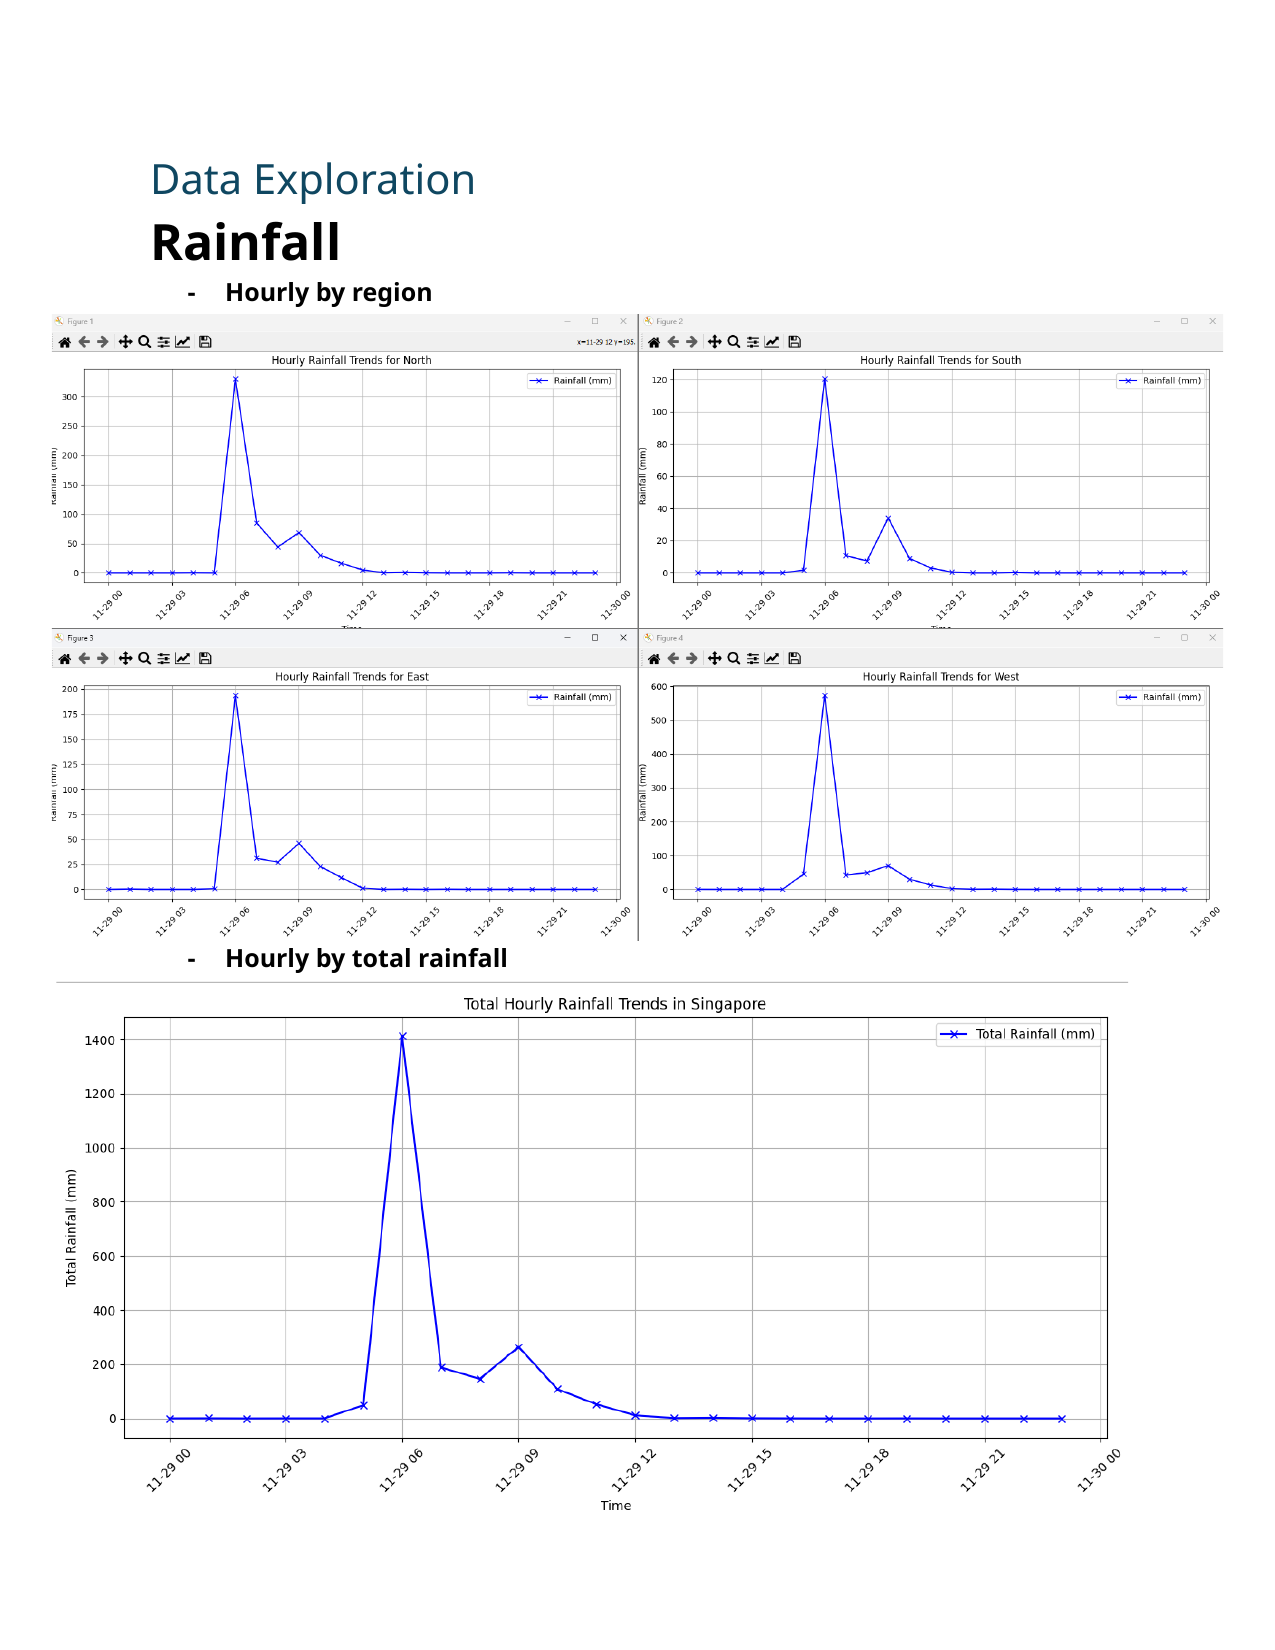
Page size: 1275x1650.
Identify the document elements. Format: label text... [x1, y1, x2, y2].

text Rainfall [150, 207, 1125, 275]
subtitle Data Exploration [150, 150, 1125, 207]
picture [56, 981, 1129, 1516]
list Hourly by total rainfall [187, 941, 1125, 975]
picture [51, 314, 1224, 941]
list Hourly by region [187, 275, 1125, 309]
